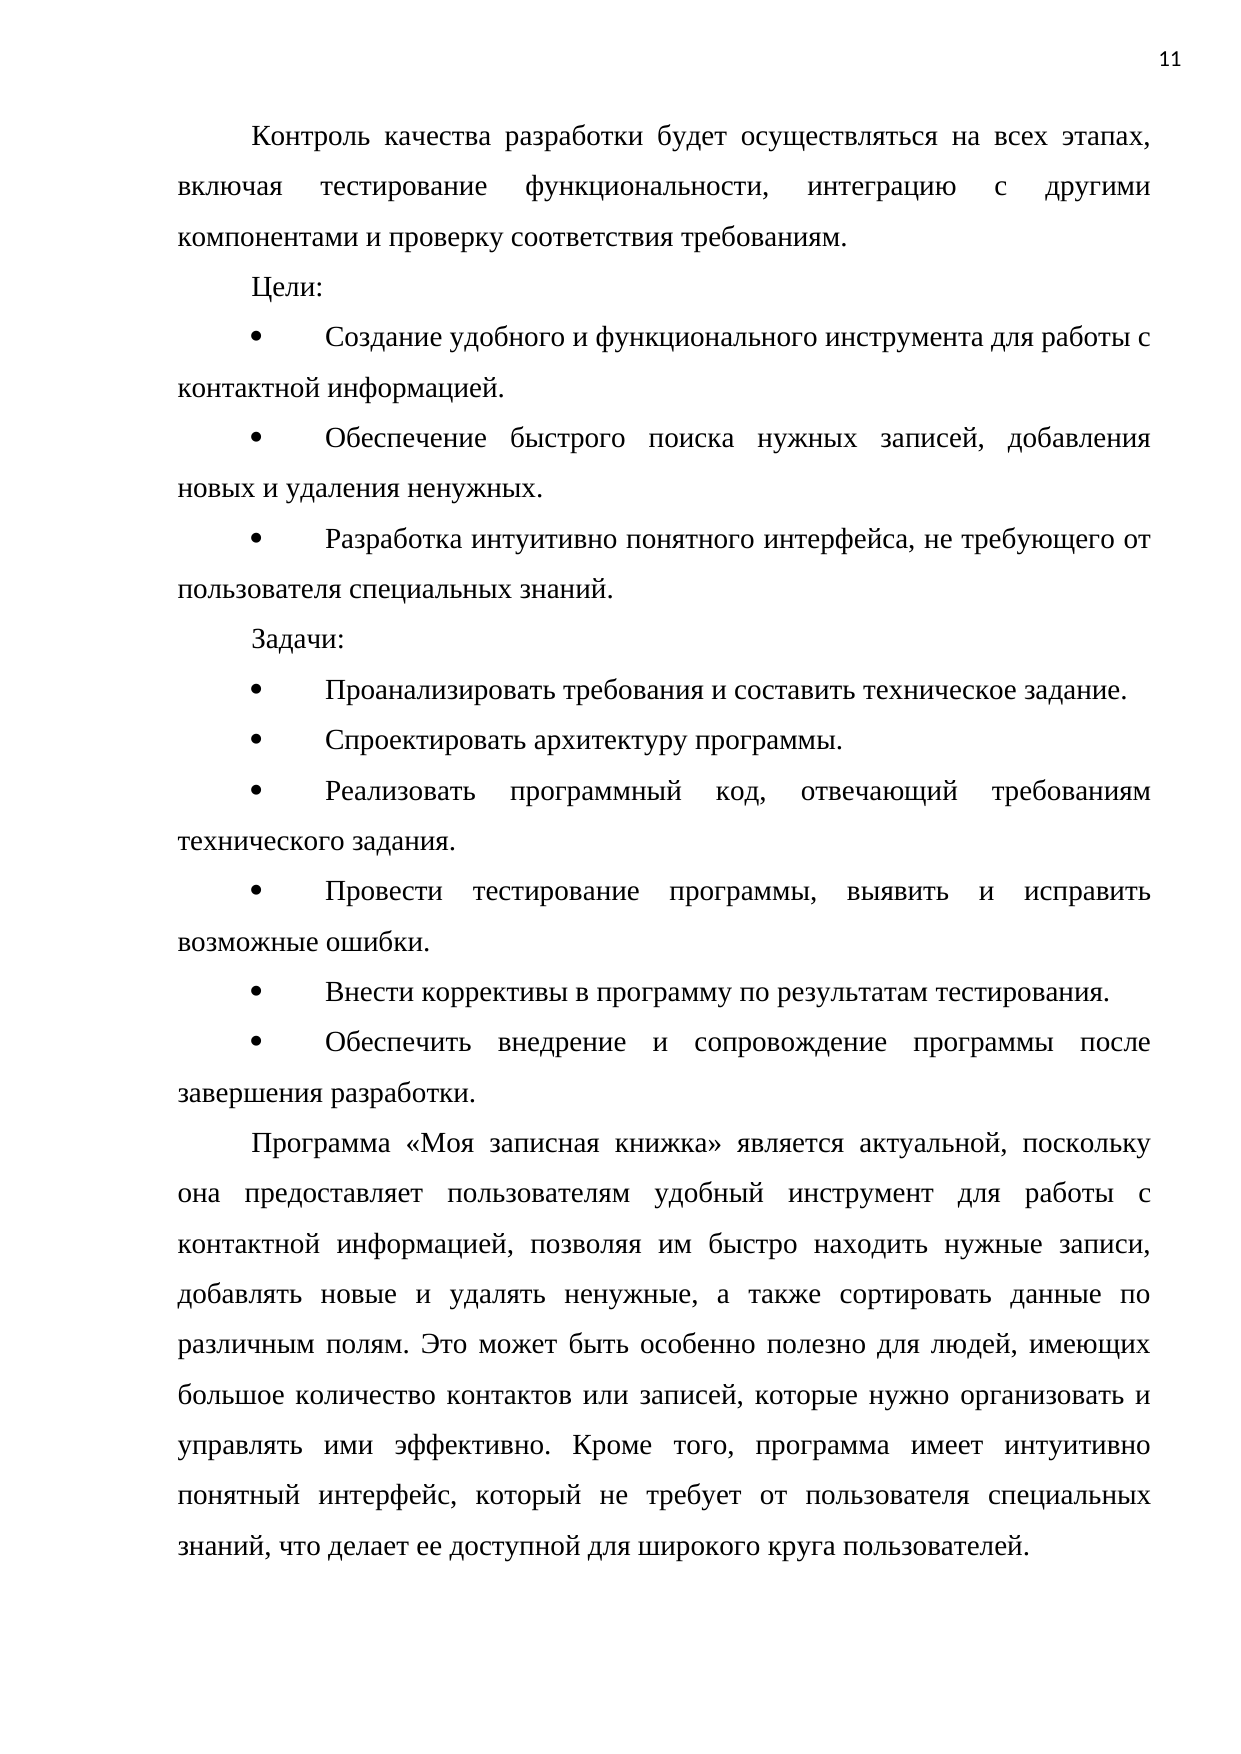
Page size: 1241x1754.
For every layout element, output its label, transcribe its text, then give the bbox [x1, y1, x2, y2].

text Задачи: [177, 622, 1152, 655]
list Создание удобного и функционального инструмента для работы с контактной информацией. [177, 319, 1152, 403]
text Программа «Моя записная книжка» является актуальной, поскольку она предоставляет пользователям удобный инструмент для работы с контактной информацией, позволяя им быстро находить нужные записи, добавлять новые и удалять ненужные, а также сортировать данные по различным полям. Это может быть особенно полезно для людей, имеющих большое количество контактов или записей, которые нужно организовать и управлять ими эффективно. Кроме того, программа имеет интуитивно понятный интерфейс, который не требует от пользователя специальных знаний, что делает ее доступной для широкого круга пользователей. [177, 1125, 1152, 1561]
list Обеспечение быстрого поиска нужных записей, добавления новых и удаления ненужных. [177, 420, 1152, 504]
text Контроль качества разработки будет осуществляться на всех этапах, включая тестирование функциональности, интеграцию с другими компонентами и проверку соответствия требованиям. [177, 118, 1152, 252]
list Проанализировать требования и составить техническое задание. [177, 672, 1152, 706]
list Реализовать программный код, отвечающий требованиям технического задания. [177, 773, 1152, 857]
list Обеспечить внедрение и сопровождение программы после завершения разработки. [177, 1024, 1152, 1108]
text Цели: [177, 269, 1152, 303]
list Внести коррективы в программу по результатам тестирования. [177, 974, 1152, 1008]
list Провести тестирование программы, выявить и исправить возможные ошибки. [177, 873, 1152, 957]
list Разработка интуитивно понятного интерфейса, не требующего от пользователя специальных знаний. [177, 521, 1152, 605]
list Спроектировать архитектуру программы. [177, 722, 1152, 756]
